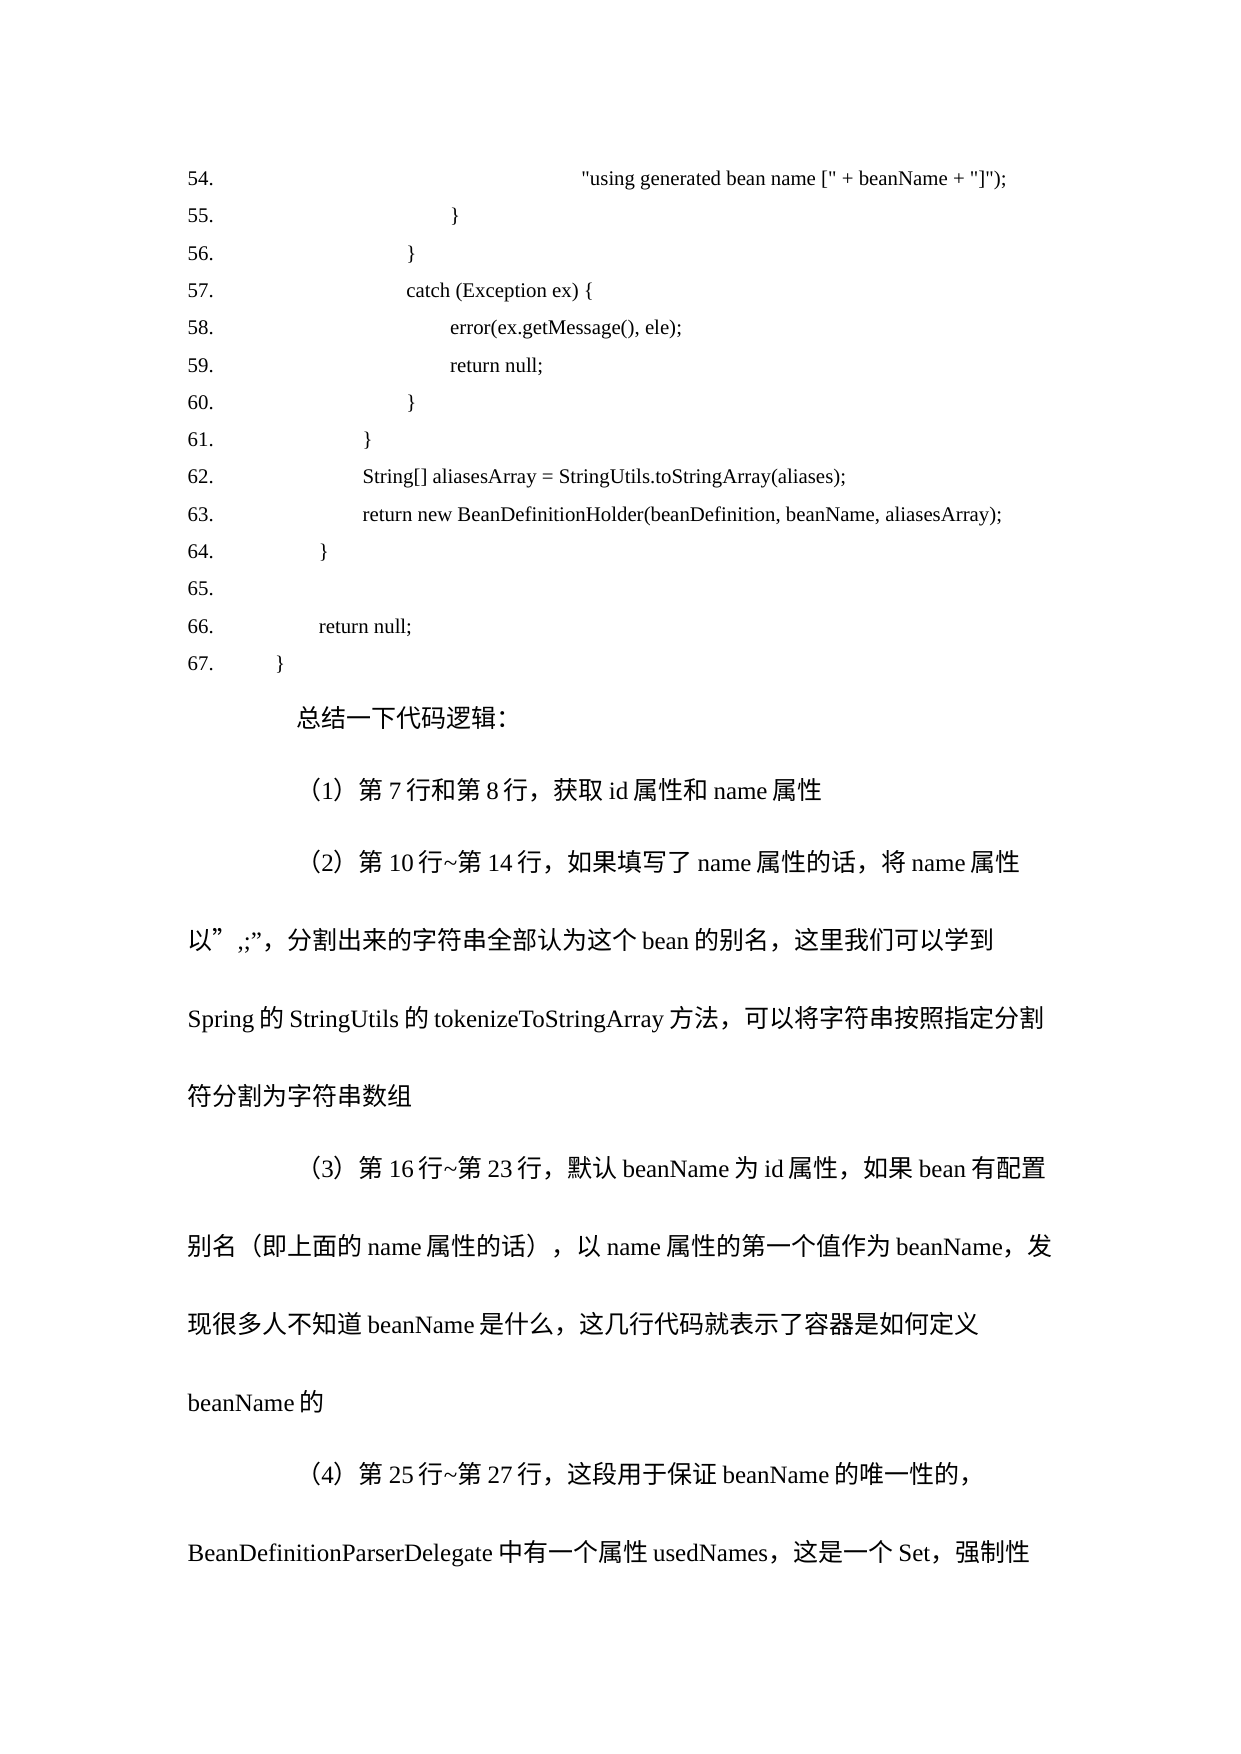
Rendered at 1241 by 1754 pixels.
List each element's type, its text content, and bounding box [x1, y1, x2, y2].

text （3）第16行~第23行，默认beanName为id属性，如果bean有配置别名（即上面的name属性的话），以name属性的第一个值作为beanName，发现很多人不知道beanName是什么，这几行代码就表示了容器是如何定义beanName的 [187, 1134, 1053, 1433]
list } [187, 199, 1053, 232]
list } [187, 237, 1053, 269]
text 总结一下代码逻辑： [187, 684, 1053, 749]
list } [187, 647, 1053, 679]
list } [187, 386, 1053, 418]
text （1）第7行和第8行，获取id属性和name属性 [187, 756, 1053, 821]
list } [187, 423, 1053, 456]
list return null; [187, 348, 1053, 381]
list "using generated bean name [" + beanName + "]"); [187, 162, 1053, 194]
list catch (Exception ex) { [187, 274, 1053, 306]
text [187, 1440, 1053, 1583]
list String[] aliasesArray = StringUtils.toStringArray(aliases); [187, 460, 1053, 493]
text （2）第10行~第14行，如果填写了name属性的话，将name属性以”,;”，分割出来的字符串全部认为这个bean的别名，这里我们可以学到Spring的StringUtils的tokenizeToStringArray方法，可以将字符串按照指定分割符分割为字符串数组 [187, 828, 1053, 1127]
list return new BeanDefinitionHolder(beanDefinition, beanName, aliasesArray); [187, 498, 1053, 530]
list error(ex.getMessage(), ele); [187, 311, 1053, 344]
list } [187, 535, 1053, 567]
list return null; [187, 609, 1053, 642]
